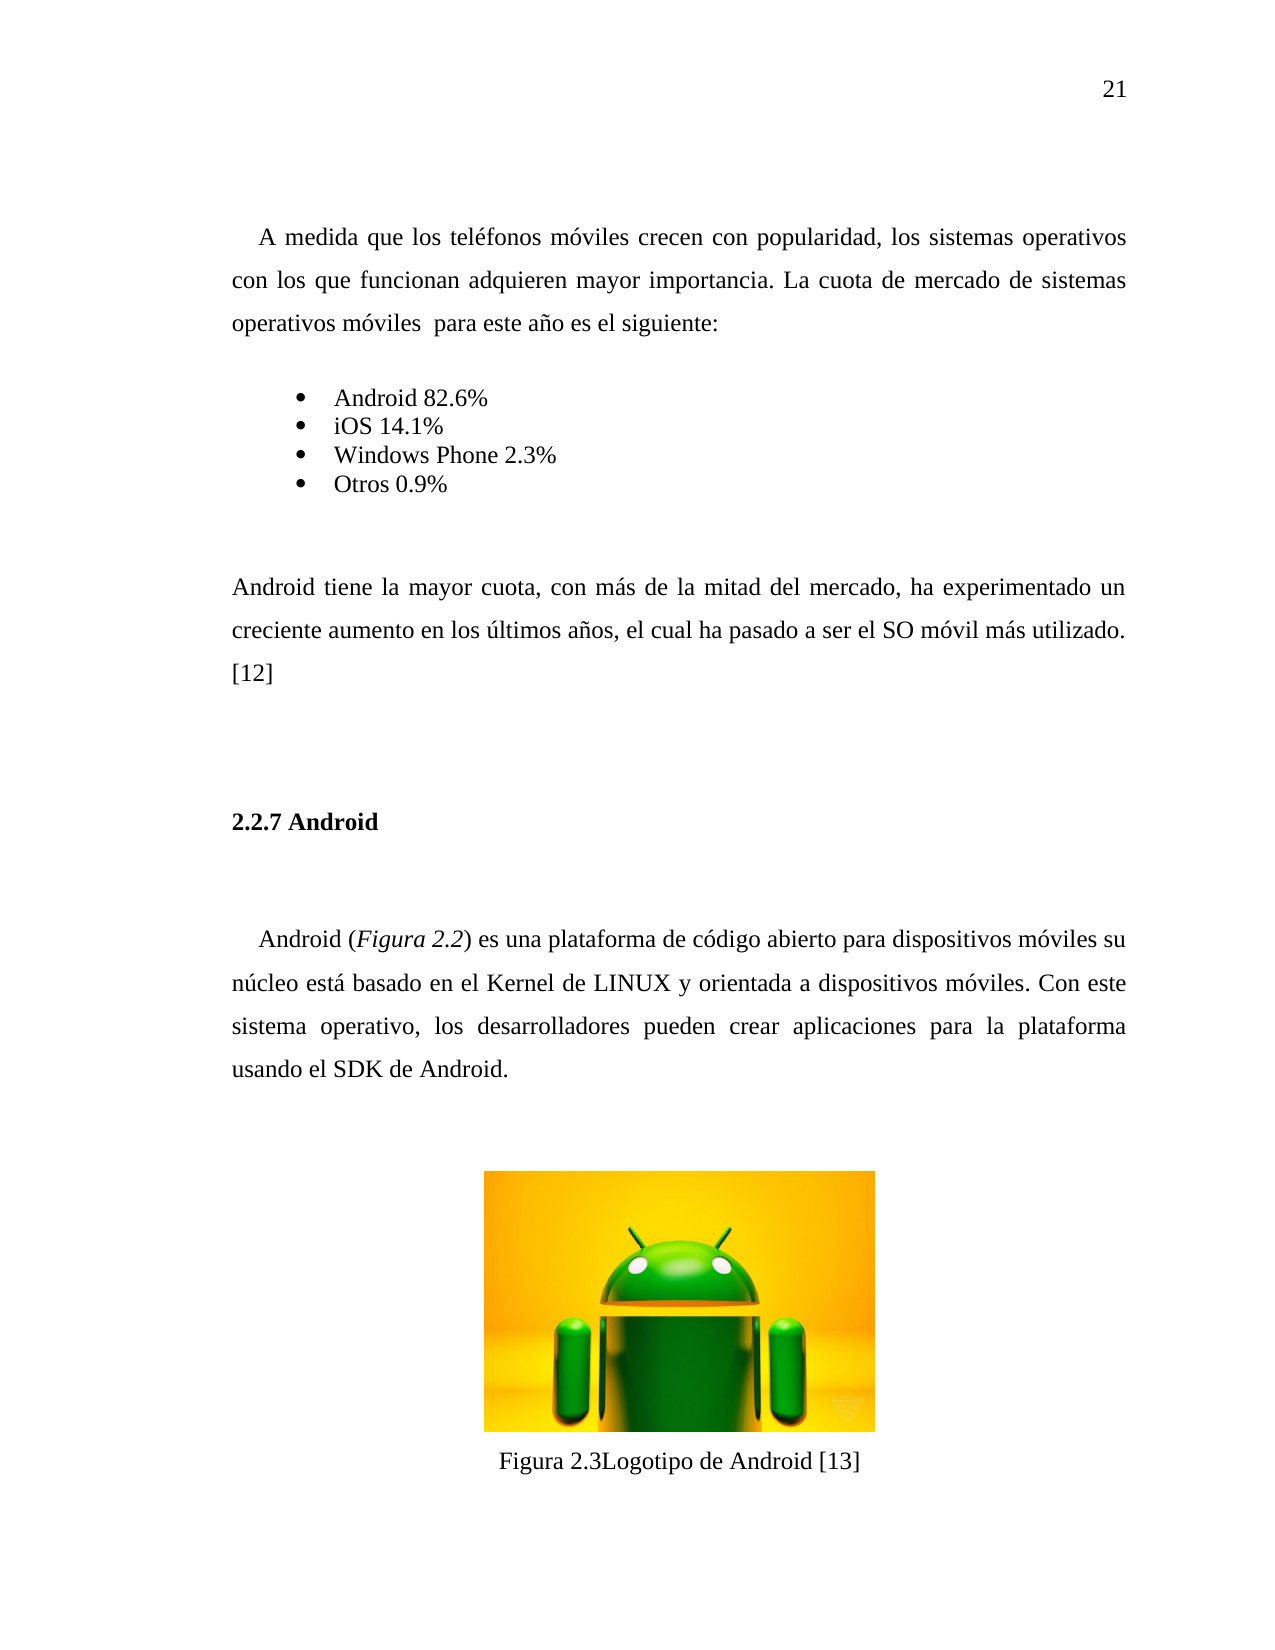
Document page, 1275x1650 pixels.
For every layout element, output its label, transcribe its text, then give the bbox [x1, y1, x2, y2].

list Otros 0.9% [296, 469, 1127, 498]
list Android 82.6% [296, 383, 1127, 411]
subtitle 2.2.7 Android [232, 807, 1127, 836]
text Android (Figura 2.2) es una plataforma de código abierto para dispositivos móviles su núcleo está basado en el Kernel de LINUX y orientada a dispositivos móviles. Con este sistema operativo, los desarrolladores pueden crear aplicaciones para la plataforma usando el SDK de Android. [232, 924, 1127, 1083]
text Android tiene la mayor cuota, con más de la mitad del mercado, ha experimentado un creciente aumento en los últimos años, el cual ha pasado a ser el SO móvil más utilizado. [232, 572, 1127, 687]
list Windows Phone 2.3% [296, 440, 1127, 469]
picture [484, 1171, 875, 1432]
text A medida que los teléfonos móviles crecen con popularidad, los sistemas operativos con los que funcionan adquieren mayor importancia. La cuota de mercado de sistemas operativos móviles para este año es el siguiente: [232, 222, 1127, 337]
list iOS 14.1% [296, 411, 1127, 440]
